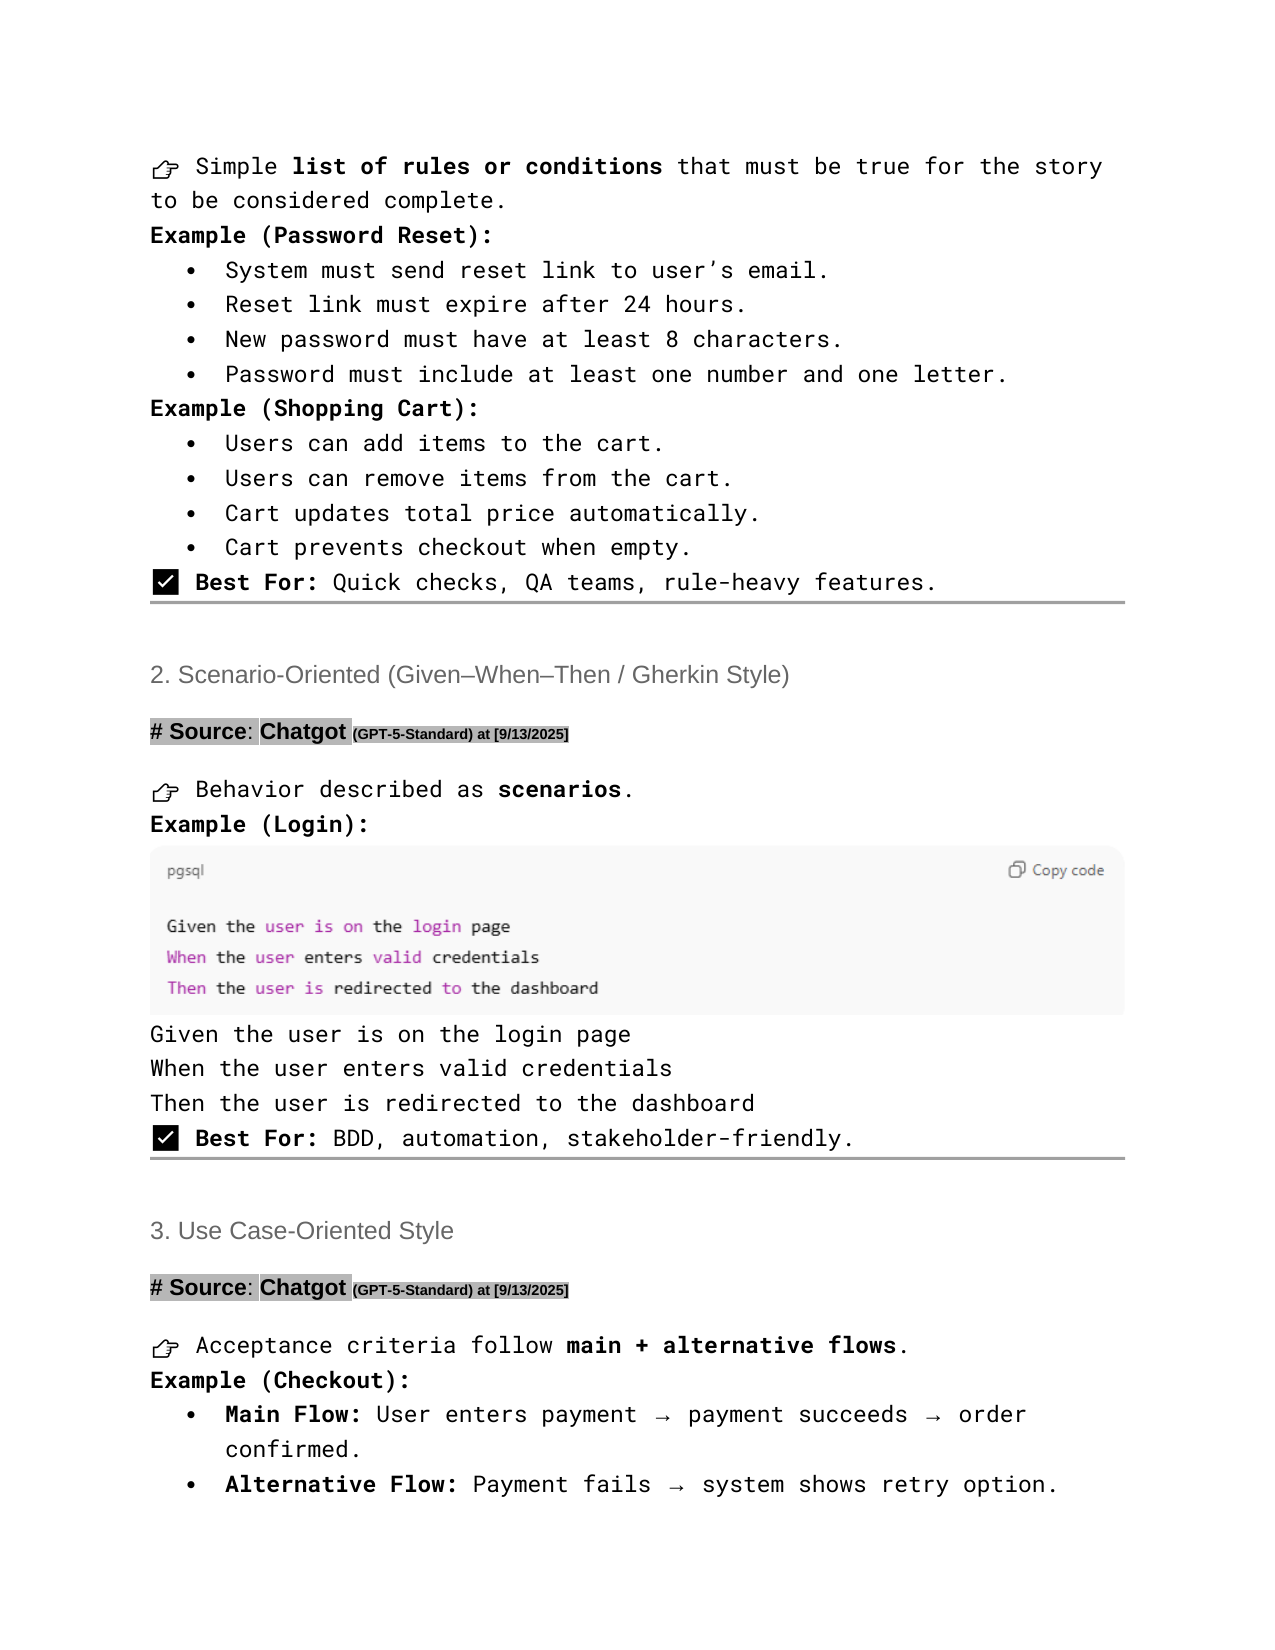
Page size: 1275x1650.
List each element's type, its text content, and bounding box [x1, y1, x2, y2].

text # Source: Chatgot (GPT-5-Standard) at [9/13/2025] [352, 1274, 1125, 1301]
picture [150, 842, 1125, 1015]
text 👉 Behavior described as scenarios. [150, 773, 1125, 804]
list Cart updates total price automatically. [187, 497, 1125, 527]
text ✅ Best For: Quick checks, QA teams, rule-heavy features. [150, 566, 1125, 596]
text 👉 Acceptance criteria follow main + alternative flows. [150, 1329, 1125, 1359]
list Alternative Flow: Payment fails → system shows retry option. [187, 1468, 1125, 1498]
text Example (Shopping Cart): [150, 393, 1125, 423]
text When the user enters valid credentials [150, 1053, 1125, 1083]
text Example (Password Reset): [150, 219, 1125, 249]
text Example (Login): [150, 808, 1125, 838]
text Then the user is redirected to the dashboard [150, 1087, 1125, 1118]
text Given the user is on the login page [150, 1018, 1125, 1048]
text # Source: Chatgot (GPT-5-Standard) at [9/13/2025] [352, 718, 1125, 745]
list Reset link must expire after 24 hours. [187, 289, 1125, 319]
list Password must include at least one number and one letter. [187, 358, 1125, 388]
list Users can add items to the cart. [187, 427, 1125, 458]
subtitle 3. Use Case-Oriented Style [150, 1216, 1125, 1245]
list Users can remove items from the cart. [187, 462, 1125, 492]
list System must send reset link to user’s email. [187, 254, 1125, 284]
list Main Flow: User enters payment → payment succeeds → order confirmed. [187, 1399, 1125, 1464]
subtitle 2. Scenario-Oriented (Given–When–Then / Gherkin Style) [150, 660, 1125, 689]
list New password must have at least 8 characters. [187, 323, 1125, 354]
text Example (Checkout): [150, 1364, 1125, 1394]
text ✅ Best For: BDD, automation, stakeholder-friendly. [150, 1122, 1125, 1152]
list Cart prevents checkout when empty. [187, 532, 1125, 562]
text 👉 Simple list of rules or conditions that must be true for the story to be considered complete. [150, 150, 1125, 215]
